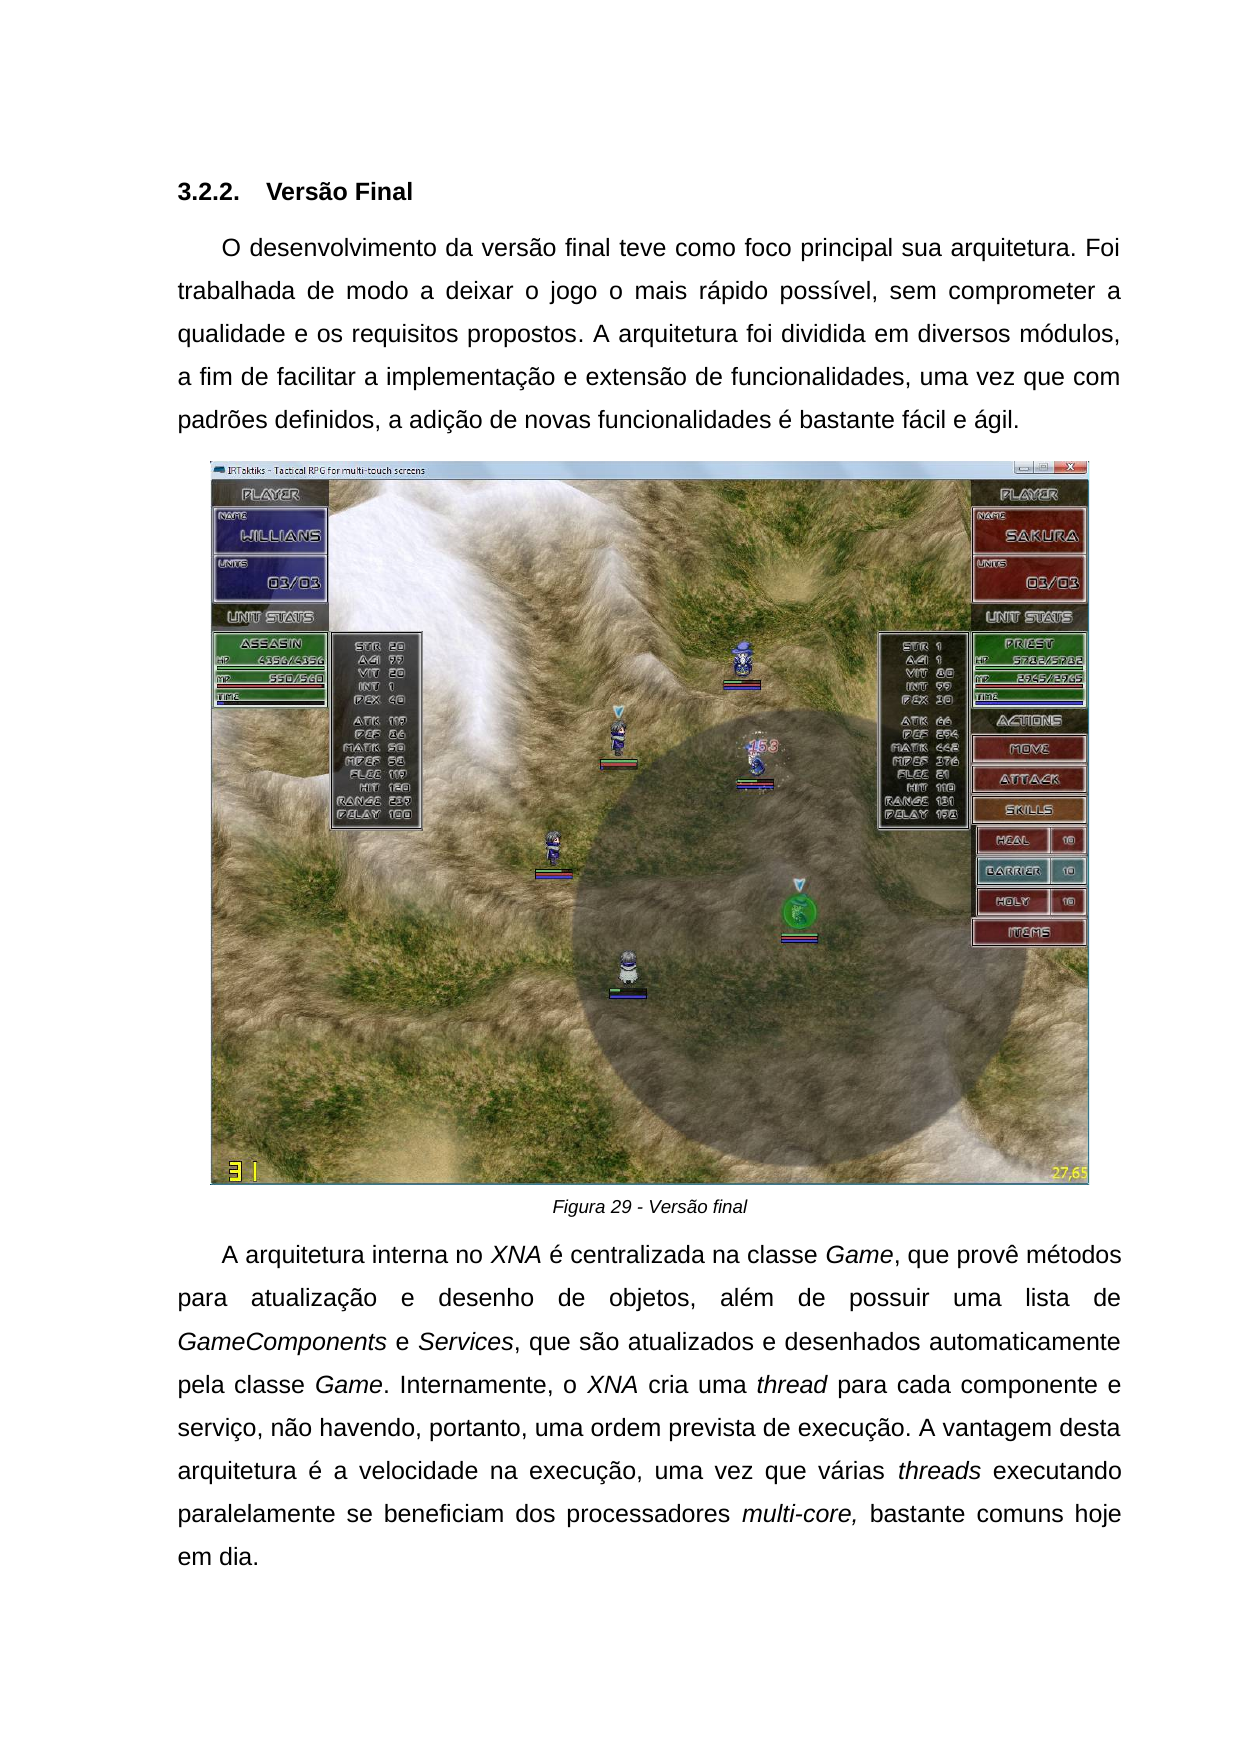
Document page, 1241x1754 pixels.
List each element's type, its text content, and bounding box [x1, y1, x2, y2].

text O desenvolvimento da versão final teve como foco principal sua arquitetura. Foi trabalhada de modo a deixar o jogo o mais rápido possível, sem comprometer a qualidade e os requisitos propostos. A arquitetura foi dividida em diversos módulos, a fim de facilitar a implementação e extensão de funcionalidades, uma vez que com padrões definidos, a adição de novas funcionalidades é bastante fácil e ágil. [177, 233, 1122, 434]
picture [210, 461, 1090, 1185]
text A arquitetura interna no XNA é centralizada na classe Game, que provê métodos para atualização e desenho de objetos, além de possuir uma lista de GameComponents e Services, que são atualizados e desenhados automaticamente pela classe Game. Internamente, o XNA cria uma thread para cada componente e serviço, não havendo, portanto, uma ordem prevista de execução. A vantagem desta arquitetura é a velocidade na execução, uma vez que várias threads executando paralelamente se beneficiam dos processadores multi-core, bastante comuns hoje em dia. [177, 1240, 1122, 1571]
subtitle Versão Final [177, 177, 1122, 206]
